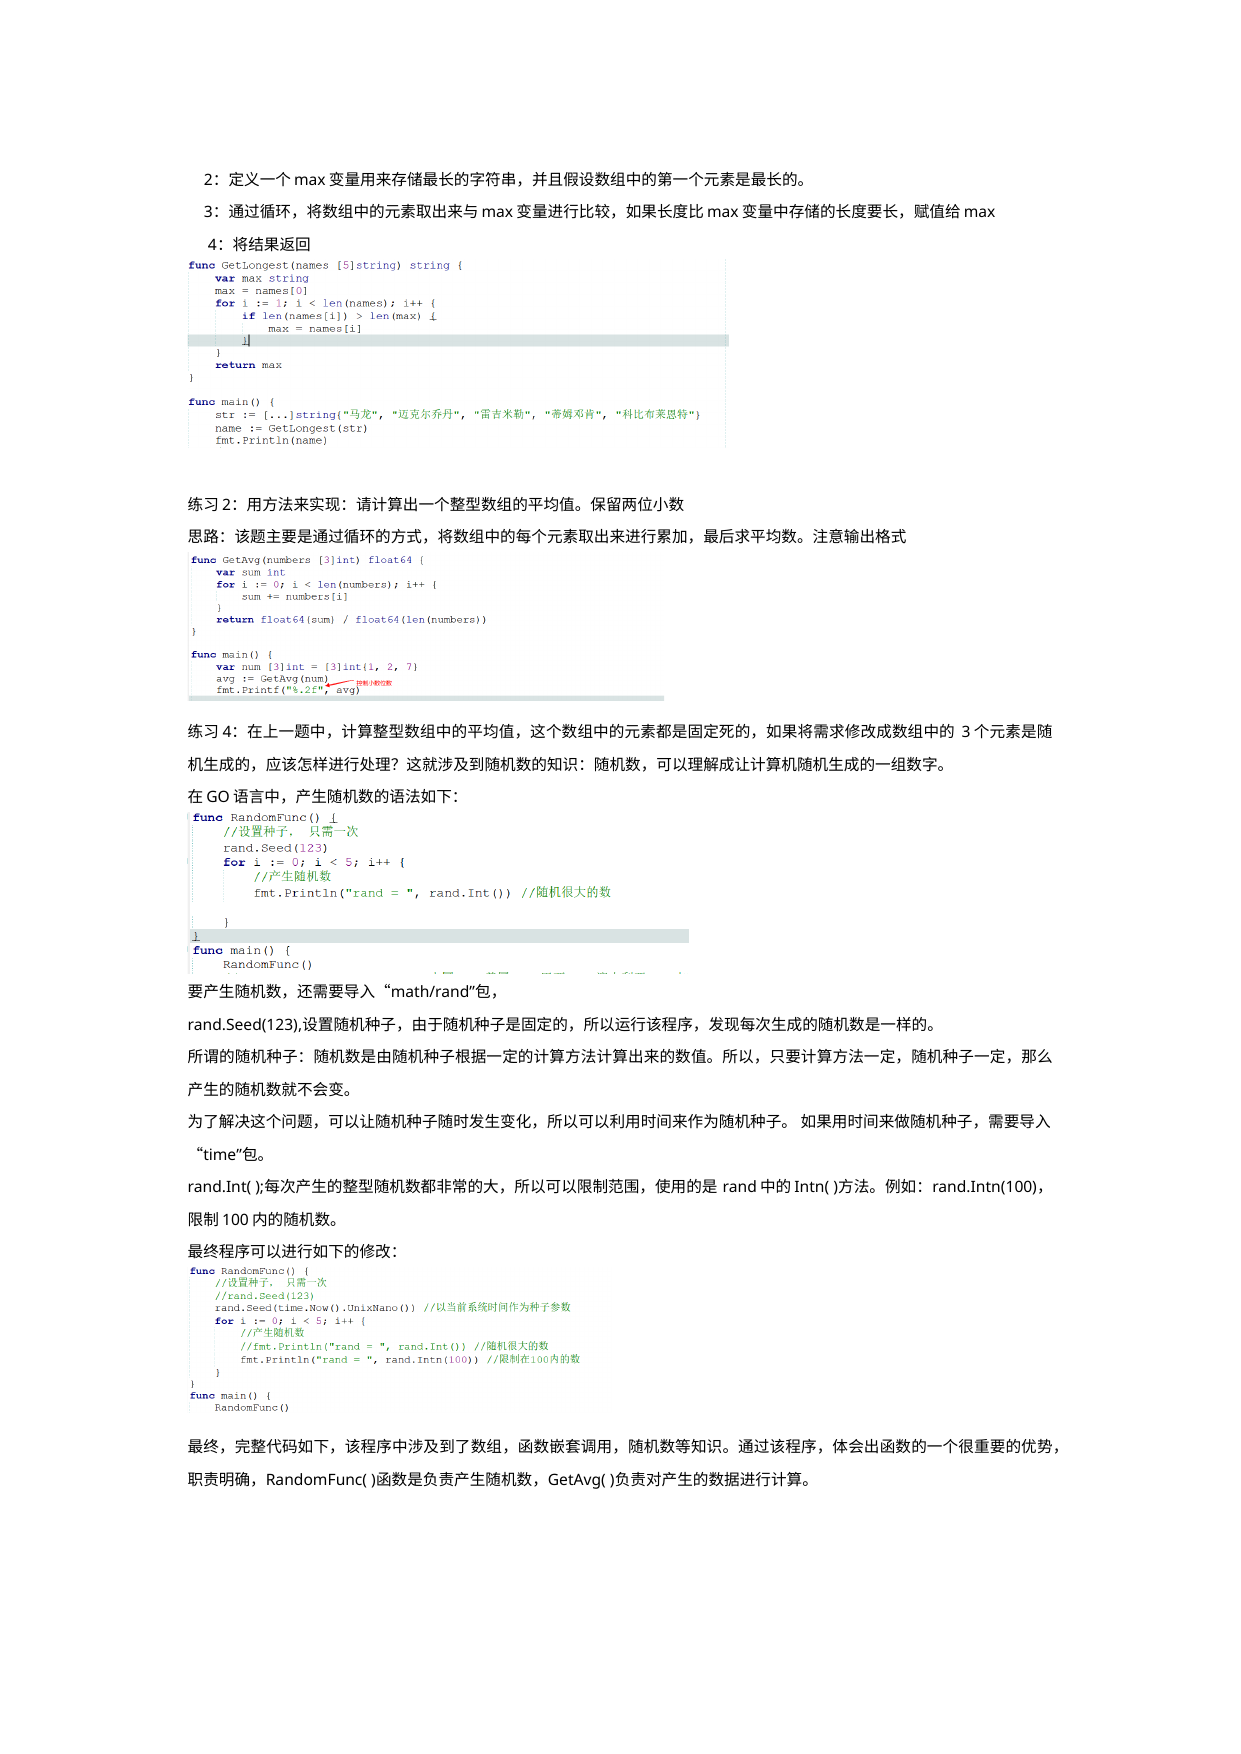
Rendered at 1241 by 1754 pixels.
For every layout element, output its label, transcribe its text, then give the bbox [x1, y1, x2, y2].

text 在GO语言中，产生随机数的语法如下： [187, 779, 1053, 812]
text rand.Seed(123),设置随机种子，由于随机种子是固定的，所以运行该程序，发现每次生成的随机数是一样的。 [187, 1007, 1053, 1039]
picture [187, 259, 729, 448]
text 练习2：用方法来实现：请计算出一个整型数组的平均值。保留两位小数 [187, 487, 1053, 519]
text 3：通过循环，将数组中的元素取出来与max变量进行比较，如果长度比max变量中存储的长度要长，赋值给max [187, 194, 1053, 227]
text 练习4：在上一题中，计算整型数组中的平均值，这个数组中的元素都是固定死的，如果将需求修改成数组中的3个元素是随机生成的，应该怎样进行处理？这就涉及到随机数的知识：随机数，可以理解成让计算机随机生成的一组数字。 [187, 714, 1053, 779]
text 4：将结果返回 [187, 227, 1053, 259]
text 最终，完整代码如下，该程序中涉及到了数组，函数嵌套调用，随机数等知识。通过该程序，体会出函数的一个很重要的优势，职责明确，RandomFunc( )函数是负责产生随机数，GetAvg( )负责对产生的数据进行计算。 [187, 1429, 1053, 1494]
text 为了解决这个问题，可以让随机种子随时发生变化，所以可以利用时间来作为随机种子。 如果用时间来做随机种子，需要导入“time”包。 [187, 1104, 1053, 1169]
text 要产生随机数，还需要导入“math/rand”包， [187, 974, 1053, 1007]
text 最终程序可以进行如下的修改： [187, 1234, 1053, 1267]
text 2：定义一个max变量用来存储最长的字符串，并且假设数组中的第一个元素是最长的。 [187, 162, 1053, 194]
picture [187, 552, 665, 701]
picture [187, 812, 689, 974]
text rand.Int( );每次产生的整型随机数都非常的大，所以可以限制范围，使用的是rand中的Intn( )方法。例如：rand.Intn(100)，限制100内的随机数。 [187, 1169, 1053, 1234]
picture [187, 1267, 612, 1413]
text 所谓的随机种子：随机数是由随机种子根据一定的计算方法计算出来的数值。所以，只要计算方法一定，随机种子一定，那么产生的随机数就不会变。 [187, 1039, 1053, 1104]
text 思路：该题主要是通过循环的方式，将数组中的每个元素取出来进行累加，最后求平均数。注意输出格式 [187, 519, 1053, 552]
